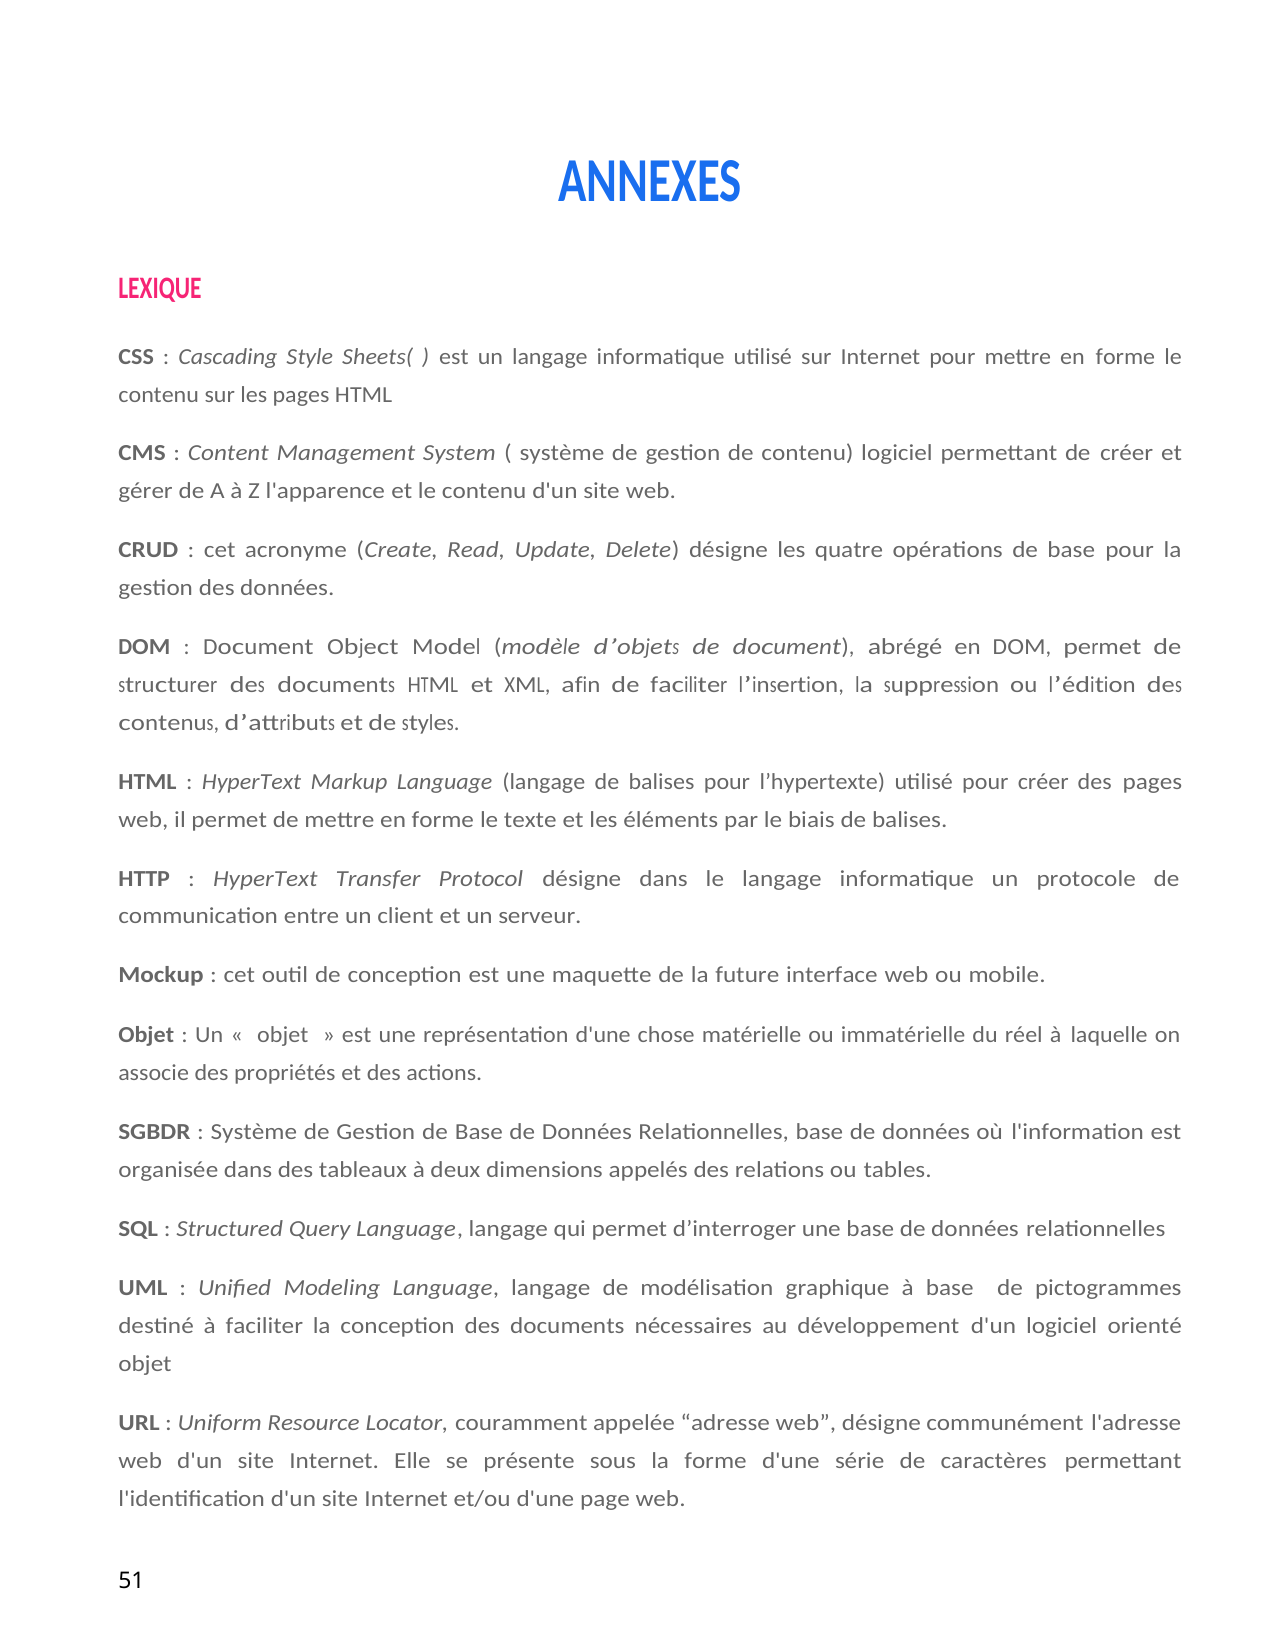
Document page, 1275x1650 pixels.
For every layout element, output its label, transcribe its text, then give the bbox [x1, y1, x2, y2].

text Mockup : cet outil de conception est une maquette de la future interface web ou mobile. [118, 960, 1214, 988]
text CMS : Content Management System ( système de gestion de contenu) logiciel permettant de créer et gérer de A à Z l'apparence et le contenu d'un site web. [118, 438, 1182, 504]
subtitle LEXIQUE [118, 268, 1214, 307]
text CRUD : cet acronyme (Create, Read, Update, Delete) désigne les quatre opérations de base pour la gestion des données. [118, 535, 1181, 601]
text DOM : Document Object Model (modèle d’objets de document), abrégé en DOM, permet de structurer des documents HTML et XML, afin de faciliter l’insertion, la suppression ou l’édition des contenus, d’attributs et de styles. [118, 632, 1182, 736]
text HTTP : HyperText Transfer Protocol désigne dans le langage informatique un protocole de communication entre un client et un serveur. [118, 864, 1181, 929]
text SQL : Structured Query Language, langage qui permet d’interroger une base de données relationnelles [118, 1214, 1181, 1242]
subtitle ANNEXES [286, 140, 1014, 217]
text CSS : Cascading Style Sheets( ) est un langage informatique utilisé sur Internet pour mettre en forme le contenu sur les pages HTML [118, 342, 1182, 408]
text SGBDR : Système de Gestion de Base de Données Relationnelles, base de données où l'information est organisée dans des tableaux à deux dimensions appelés des relations ou tables. [118, 1117, 1182, 1183]
text HTML : HyperText Markup Language (langage de balises pour l’hypertexte) utilisé pour créer des pages web, il permet de mettre en forme le texte et les éléments par le biais de balises. [118, 767, 1182, 833]
text UML : Unified Modeling Language, langage de modélisation graphique à base de pictogrammes destiné à faciliter la conception des documents nécessaires au développement d'un logiciel orienté objet [118, 1273, 1182, 1377]
text URL : Uniform Resource Locator, couramment appelée “adresse web”, désigne communément l'adresse web d'un site Internet. Elle se présente sous la forme d'une série de caractères permettant l'identification d'un site Internet et/ou d'une page web. [118, 1408, 1181, 1512]
text Objet : Un « objet » est une représentation d'une chose matérielle ou immatérielle du réel à laquelle on associe des propriétés et des actions. [118, 1021, 1180, 1086]
